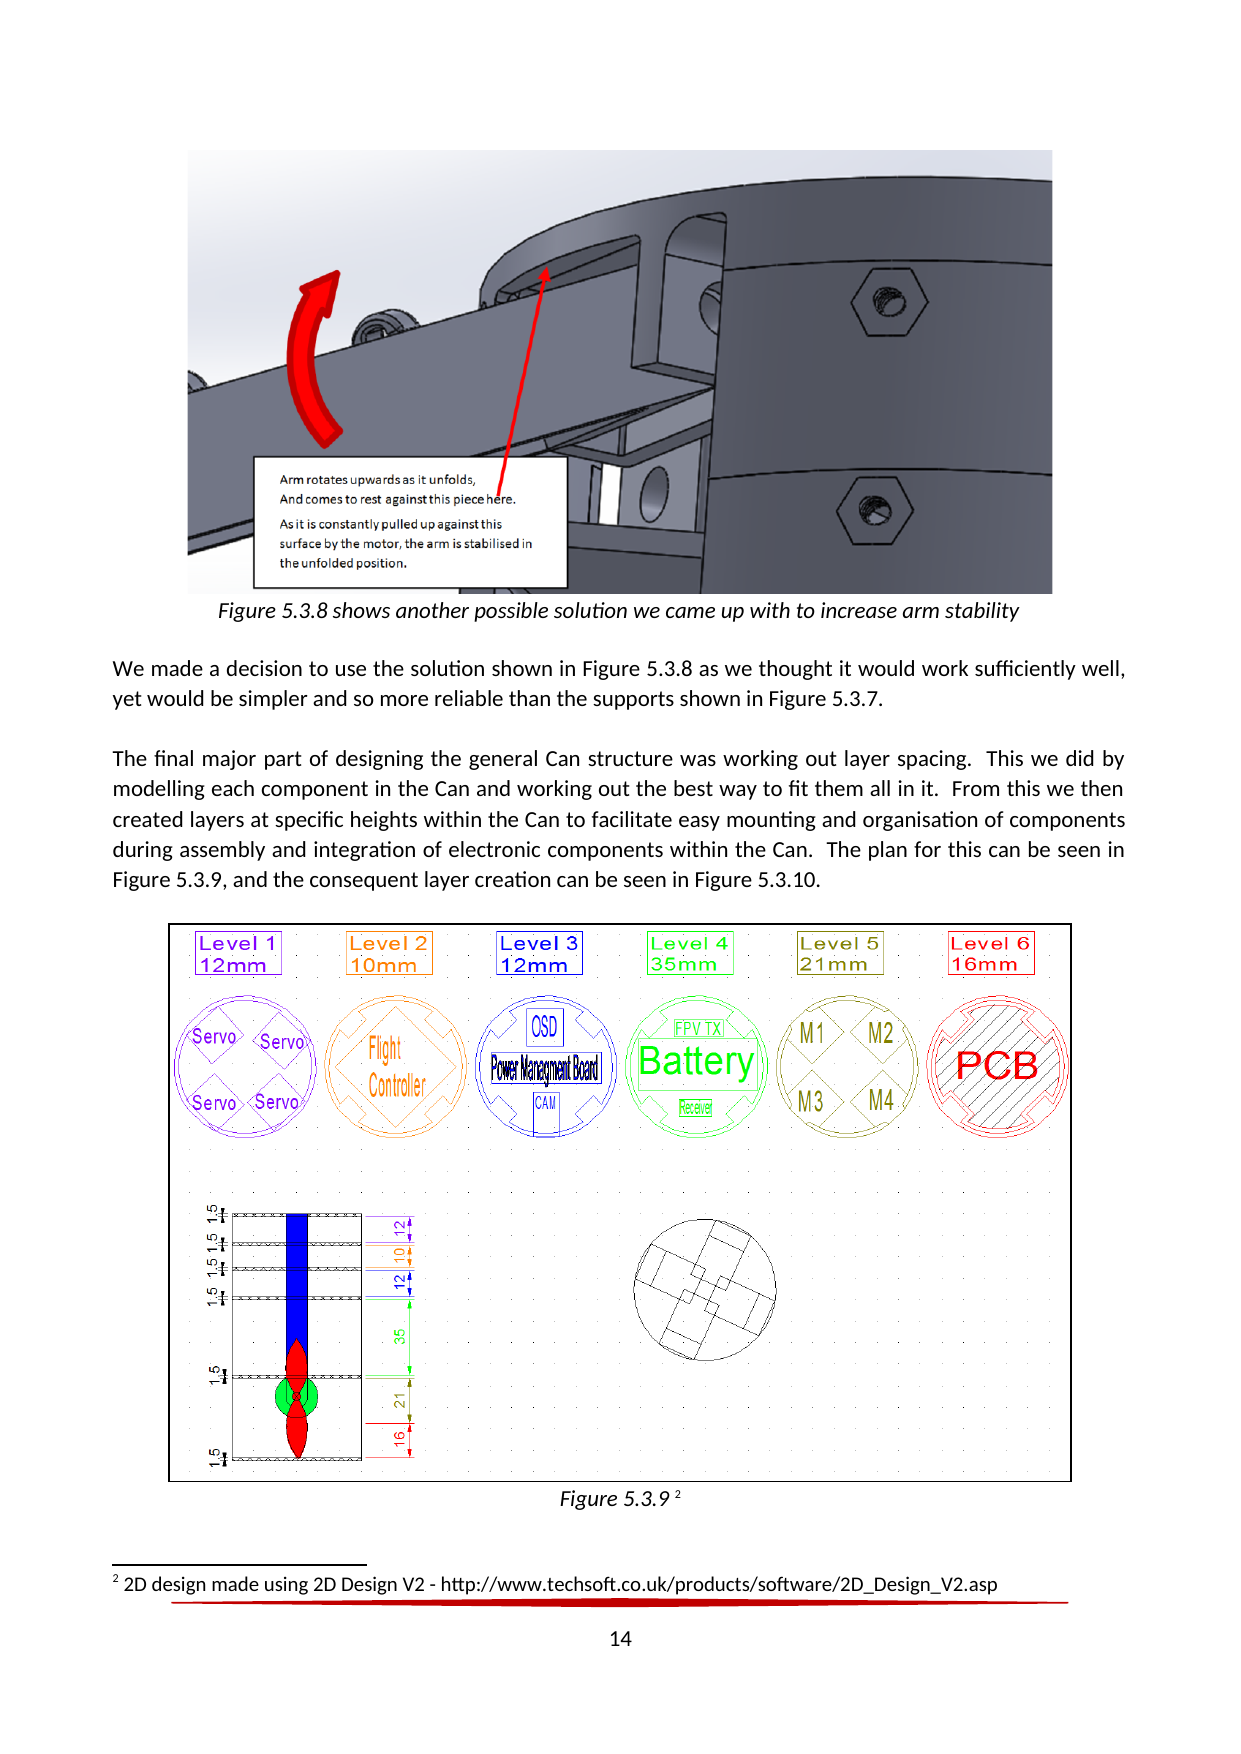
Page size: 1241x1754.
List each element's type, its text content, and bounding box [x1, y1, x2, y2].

picture [187, 150, 1053, 594]
text Figure 5.3.8 shows another possible solution we came up with to increase arm stability [112, 596, 1128, 624]
text The final major part of designing the general Can structure was working out layer spacing. This we did by modelling each component in the Can and working out the best way to fit them all in it. From this we then created layers at specific heights within the Can to facilitate easy mounting and organisation of components during assembly and integration of electronic components within the Can. The plan for this can be seen in Figure 5.3.9, and the consequent layer creation can be seen in Figure 5.3.10. [112, 744, 1128, 893]
text We made a decision to use the solution shown in Figure 5.3.8 as we thought it would work sufficiently well, yet would be simpler and so more reliable than the supports shown in Figure 5.3.7. [112, 654, 1128, 712]
picture [170, 925, 1070, 1481]
